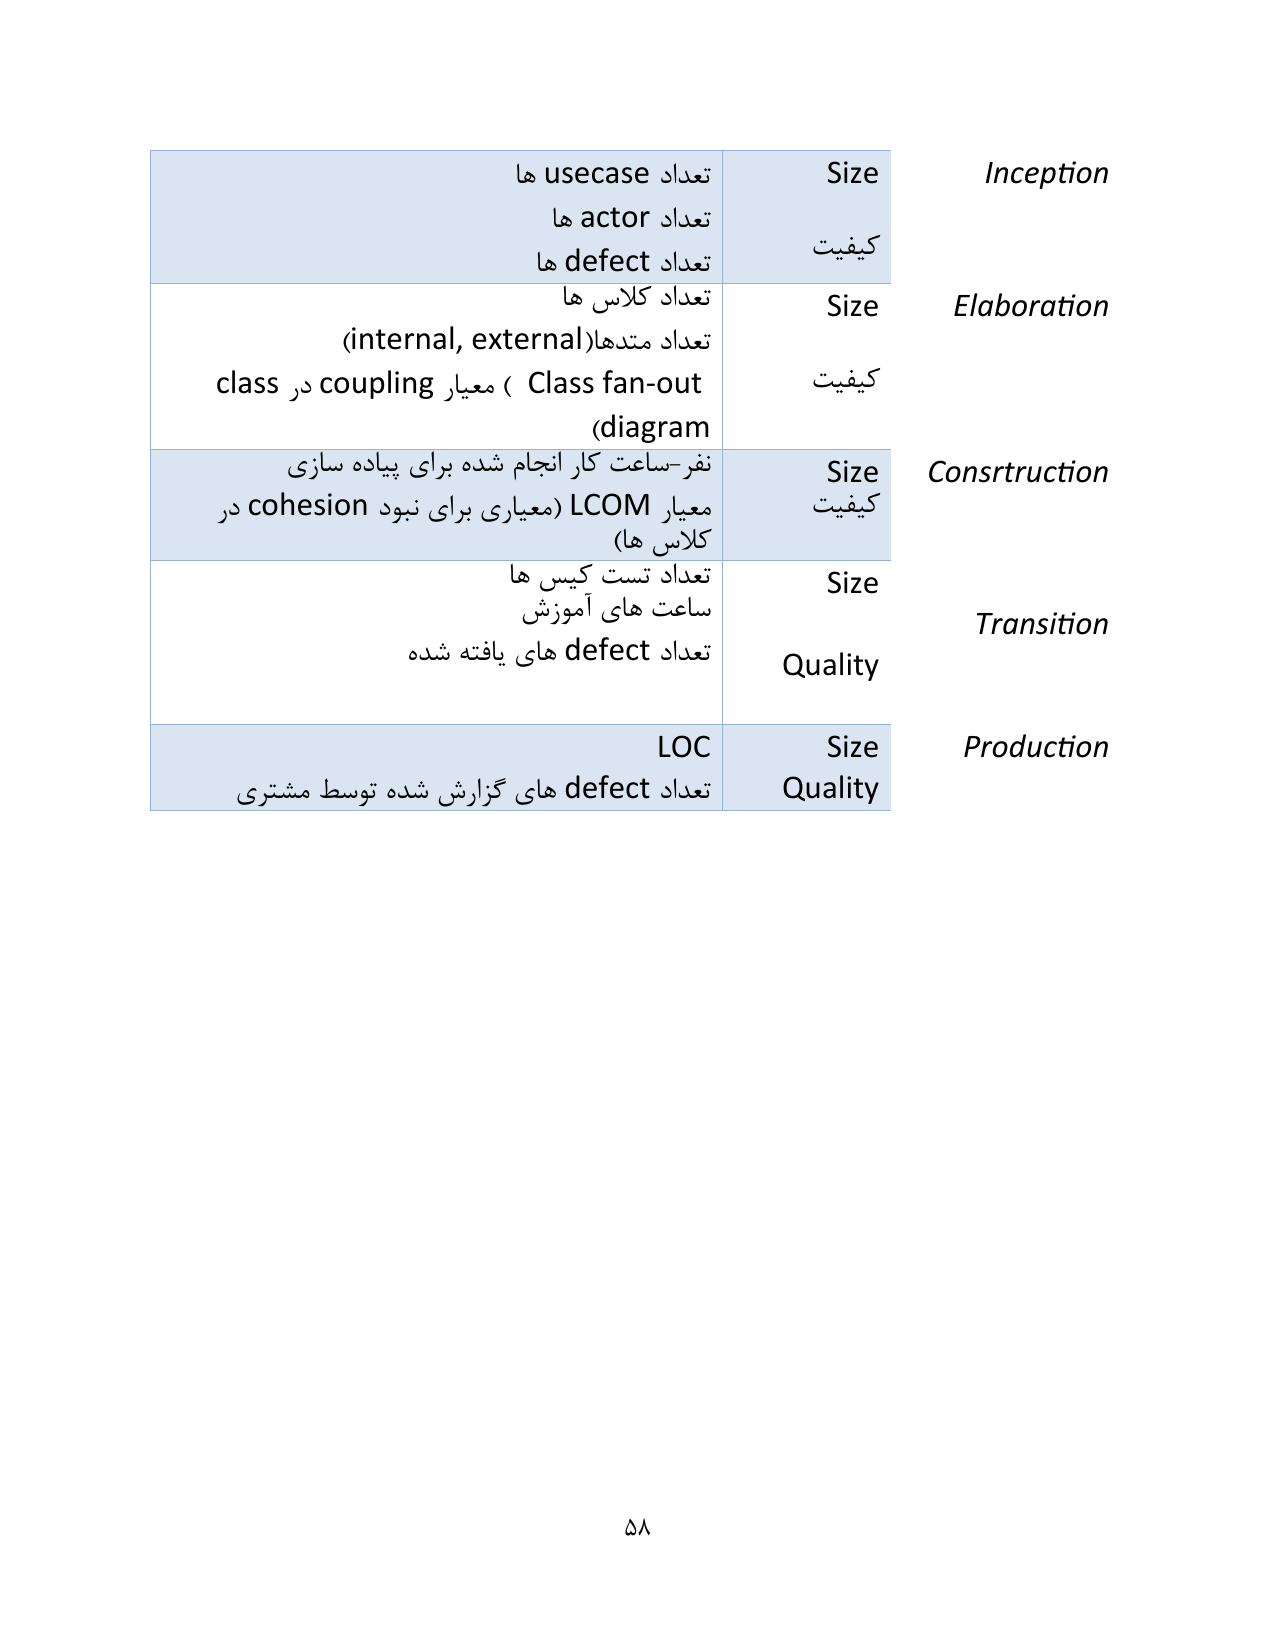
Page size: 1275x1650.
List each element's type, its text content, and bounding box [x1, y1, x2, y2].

table_cell تعداد تست کیس ها ساعت های آموزش تعداد defect های یافته شده [151, 561, 722, 724]
table_cell Size Quality [723, 561, 891, 724]
table_cell Size کیفیت [723, 450, 891, 560]
table_cell تعداد usecase ها تعداد actor ها تعداد defect ها [151, 151, 722, 283]
table_cell Size کیفیت [723, 284, 891, 448]
table_cell Elaboration [891, 283, 1124, 448]
table_cell Transition [891, 560, 1124, 724]
table_cell Inception [891, 150, 1124, 283]
table_cell LOC تعداد defect های گزارش شده توسط مشتری [151, 725, 722, 810]
table_cell Consrtruction [891, 449, 1124, 560]
table_cell نفر-ساعت کار انجام شده برای پیاده سازی معیار LCOM (معیاری برای نبود cohesion در کلاس ها) [151, 450, 722, 560]
table_cell تعداد کلاس ها تعداد متدها(internal, external) Class fan-out ) معیار coupling در class diagram) [151, 284, 722, 448]
table_cell Size کیفیت [723, 151, 891, 283]
table_cell Production [891, 724, 1124, 810]
table_cell Size Quality [723, 725, 891, 810]
